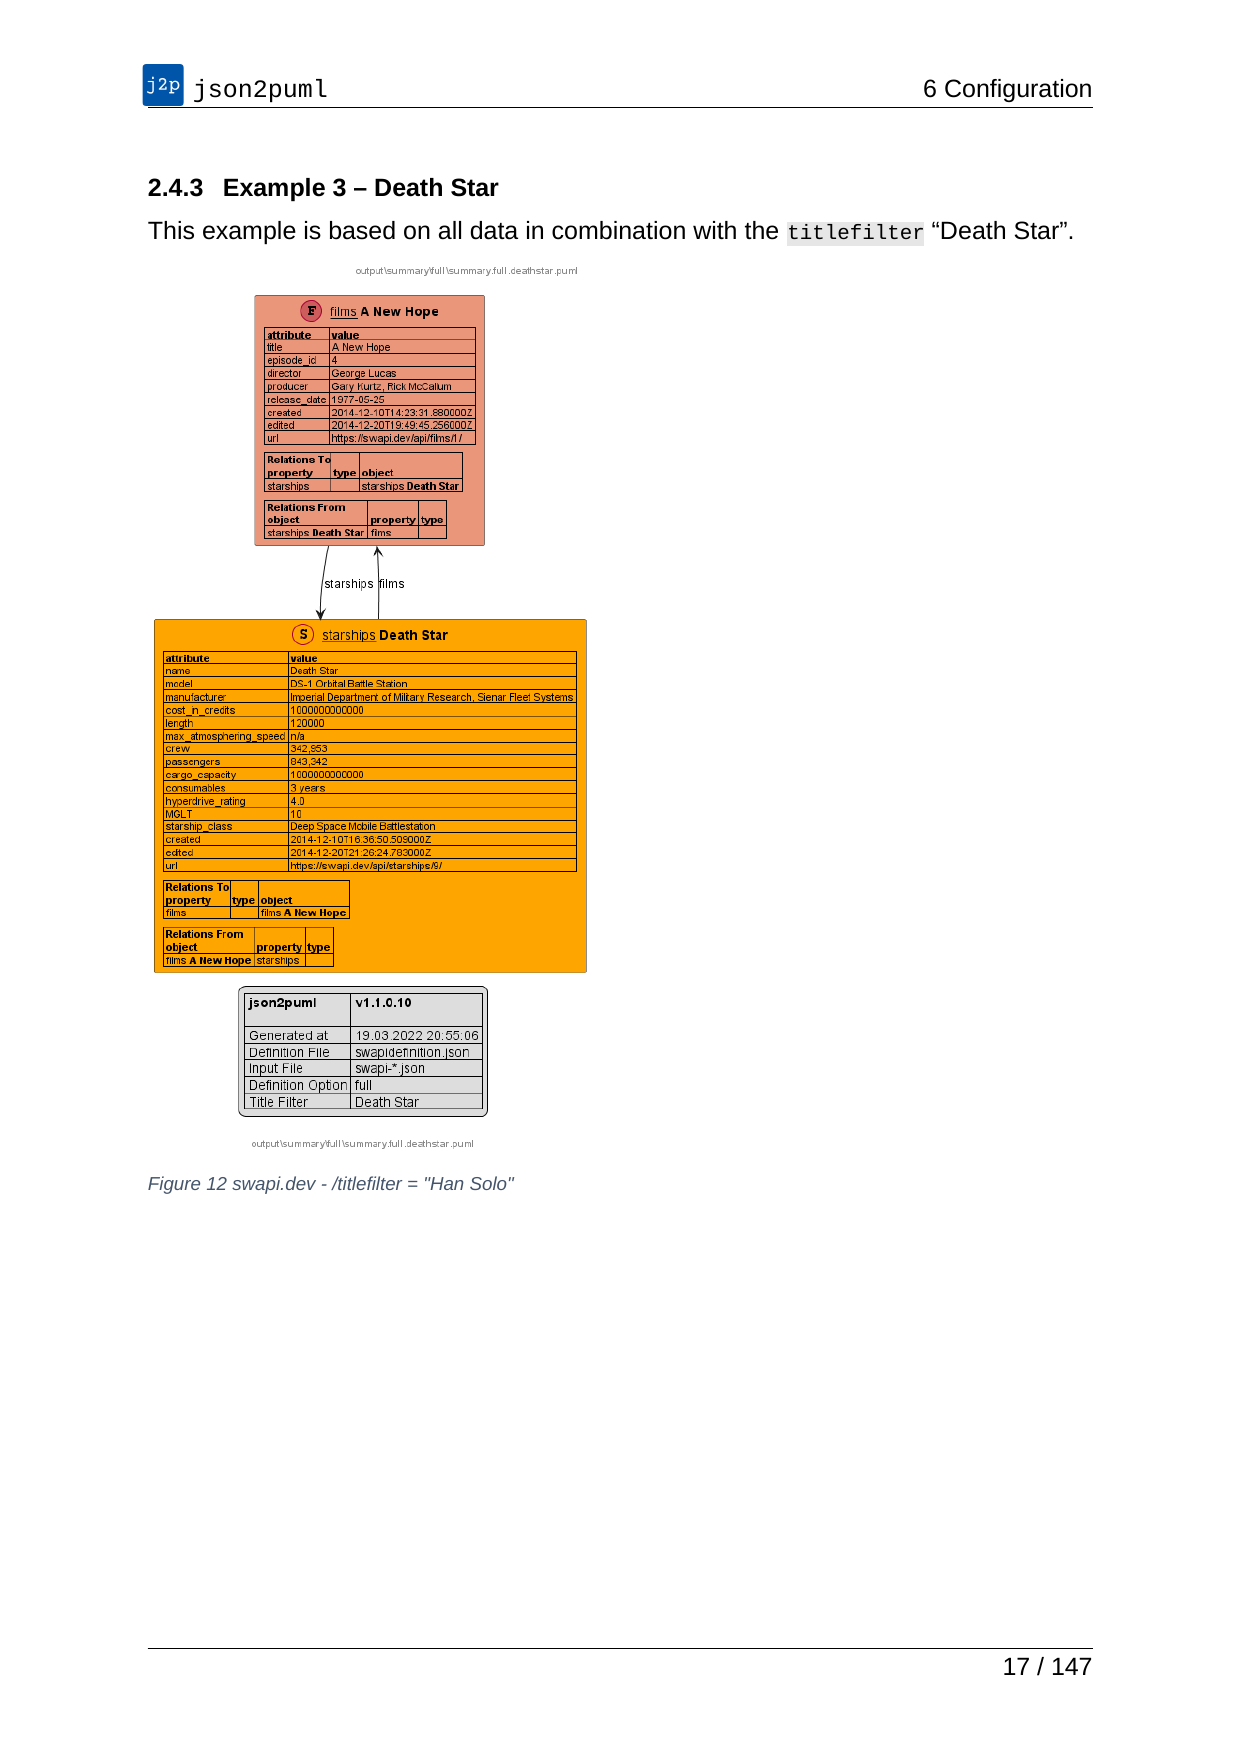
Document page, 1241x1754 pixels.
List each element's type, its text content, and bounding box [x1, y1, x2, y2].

text Figure 12 swapi.dev - /titlefilter = "Han Solo" [148, 1173, 1093, 1194]
subtitle Example 3 – Death Star [148, 173, 1093, 201]
picture [147, 264, 591, 1154]
text This example is based on all data in combination with the titlefilter “Death Star”. [148, 216, 1093, 246]
picture [142, 64, 184, 106]
